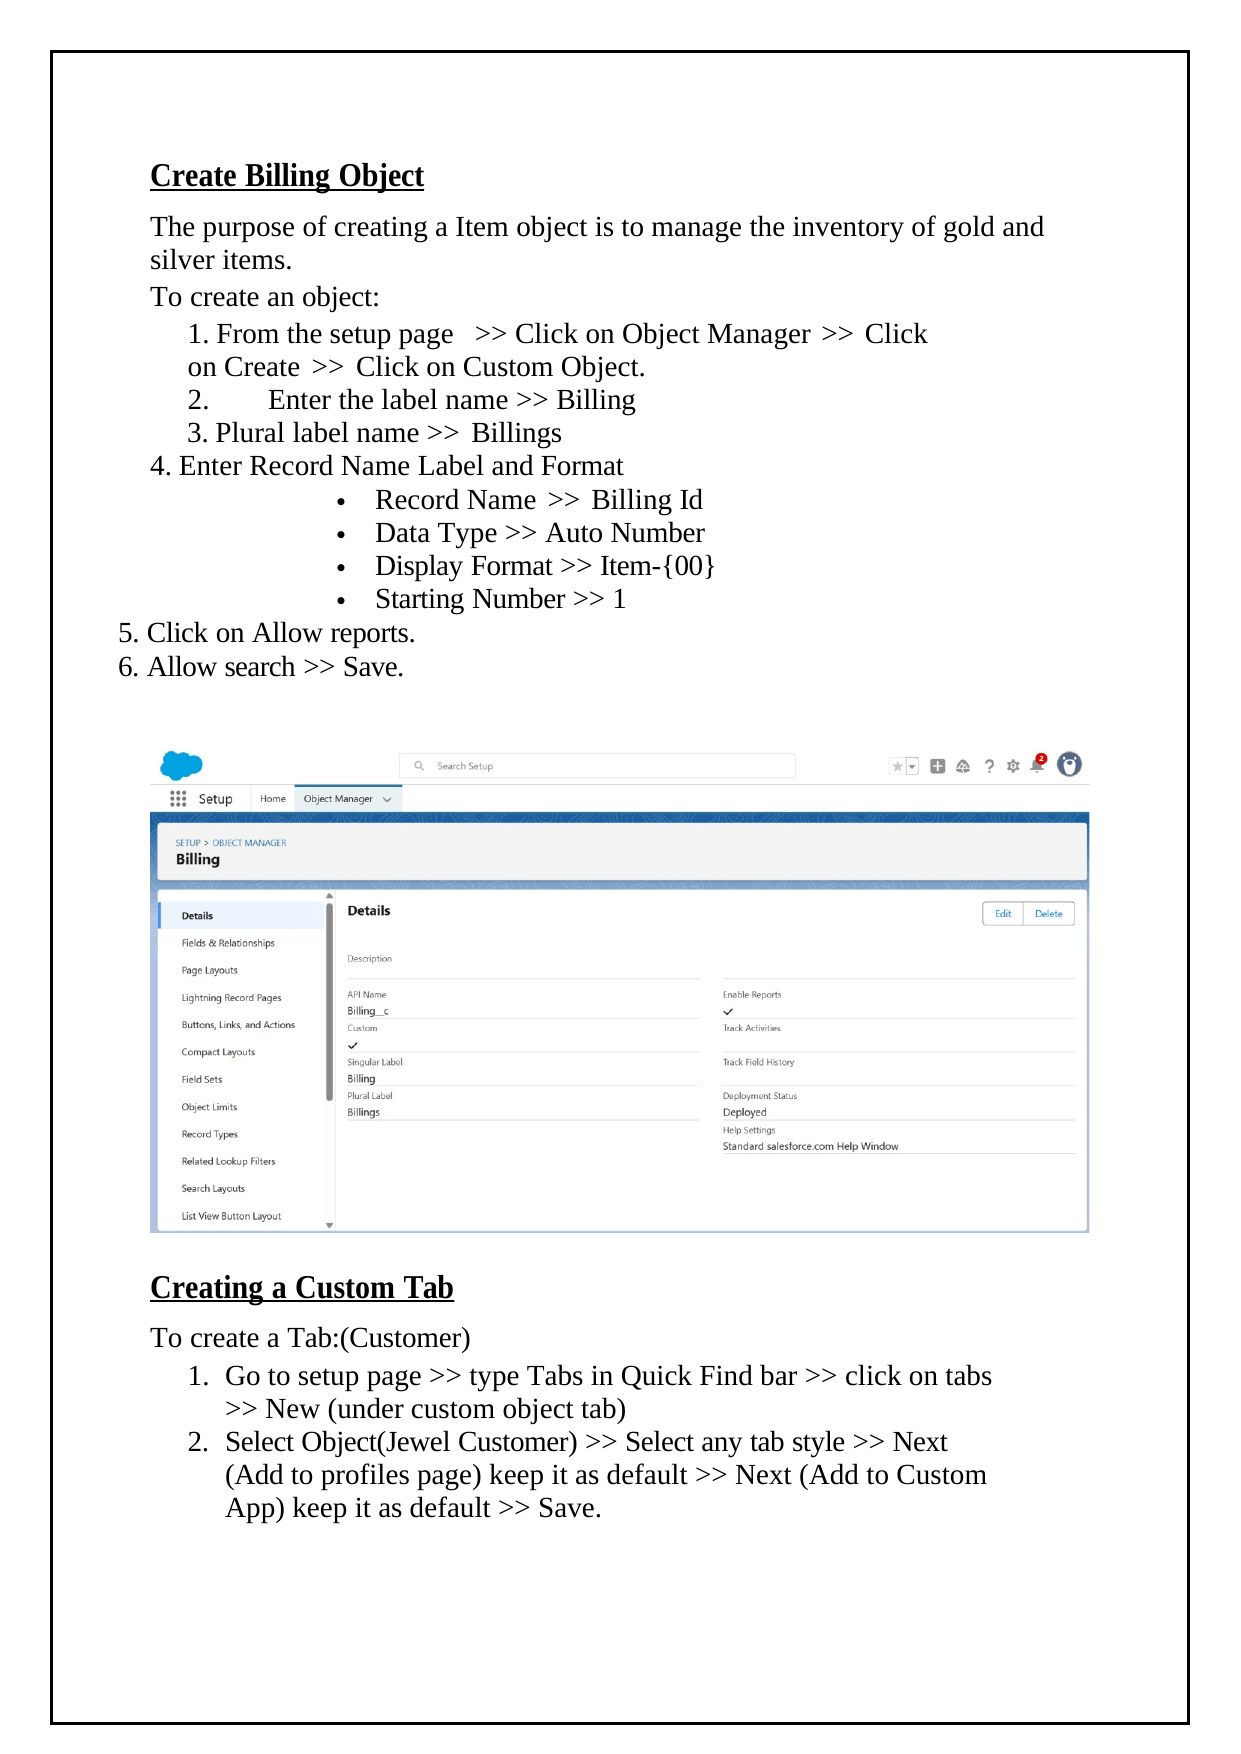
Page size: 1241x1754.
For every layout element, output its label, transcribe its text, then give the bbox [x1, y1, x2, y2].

list Click on Allow reports. [118, 615, 491, 649]
list Select Object(Jewel Customer) >> Select any tab style >> Next (Add to profiles page) keep it as default >> Next (Add to Custom App) keep it as default >> Save. [187, 1425, 1002, 1523]
text The purpose of creating a Item object is to manage the inventory of gold and silver items. [150, 210, 1088, 275]
list Allow search >> Save. [118, 649, 489, 682]
list Data Type >> Auto Number [337, 516, 1137, 549]
list Record Name >> Billing Id [337, 482, 1137, 516]
subtitle Create Billing Object [150, 156, 1137, 194]
list Display Format >> Item-{00} [337, 549, 1137, 582]
list From the setup page >> Click on Object Manager >> Click on Create >> Click on Custom Object. [187, 316, 959, 383]
list Plural label name >> Billings [187, 416, 1137, 449]
picture [150, 750, 1090, 1233]
text To create a Tab:(Customer) [150, 1321, 1137, 1354]
list Starting Number >> 1 [337, 582, 1137, 615]
subtitle Creating a Custom Tab [150, 1267, 1137, 1305]
list Go to setup page >> type Tabs in Quick Find bar >> click on tabs >> New (under custom object tab) [187, 1358, 1014, 1425]
text To create an object: [150, 279, 1137, 312]
list Enter the label name >> Billing [187, 383, 1137, 416]
list Enter Record Name Label and Format [150, 449, 1137, 482]
